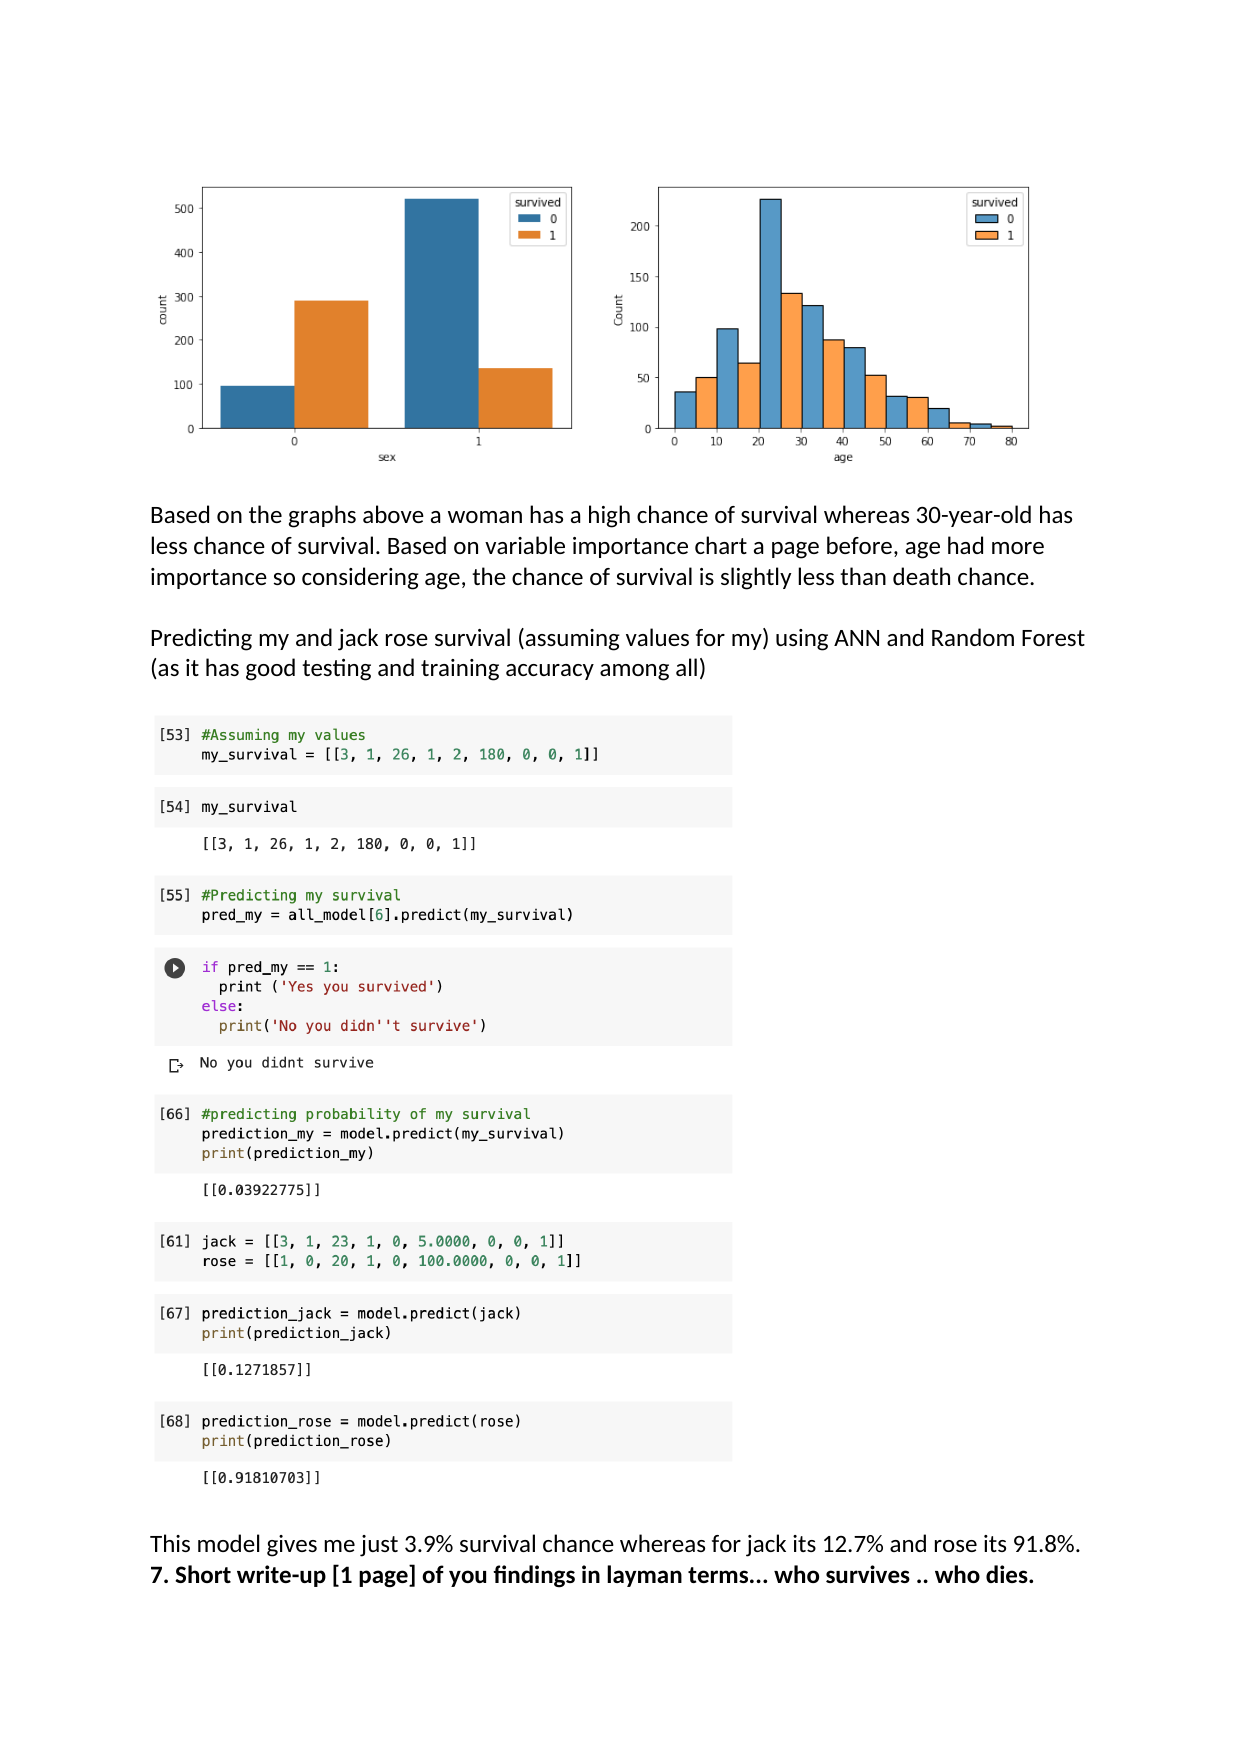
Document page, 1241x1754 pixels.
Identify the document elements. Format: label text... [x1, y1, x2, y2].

text This model gives me just 3.9% survival chance whereas for jack its 12.7% and rose its 91.8%. [150, 1528, 1090, 1559]
picture [150, 713, 733, 1498]
picture [606, 180, 1036, 470]
picture [150, 180, 579, 470]
text Based on the graphs above a woman has a high chance of survival whereas 30-year-old has less chance of survival. Based on variable importance chart a page before, age had more importance so considering age, the chance of survival is slightly less than death chance. [150, 500, 1090, 591]
text Predicting my and jack rose survival (assuming values for my) using ANN and Random Forest (as it has good testing and training accuracy among all) [150, 622, 1090, 683]
text 7. Short write-up [1 page] of you findings in layman terms... who survives .. who dies. [150, 1559, 1090, 1589]
